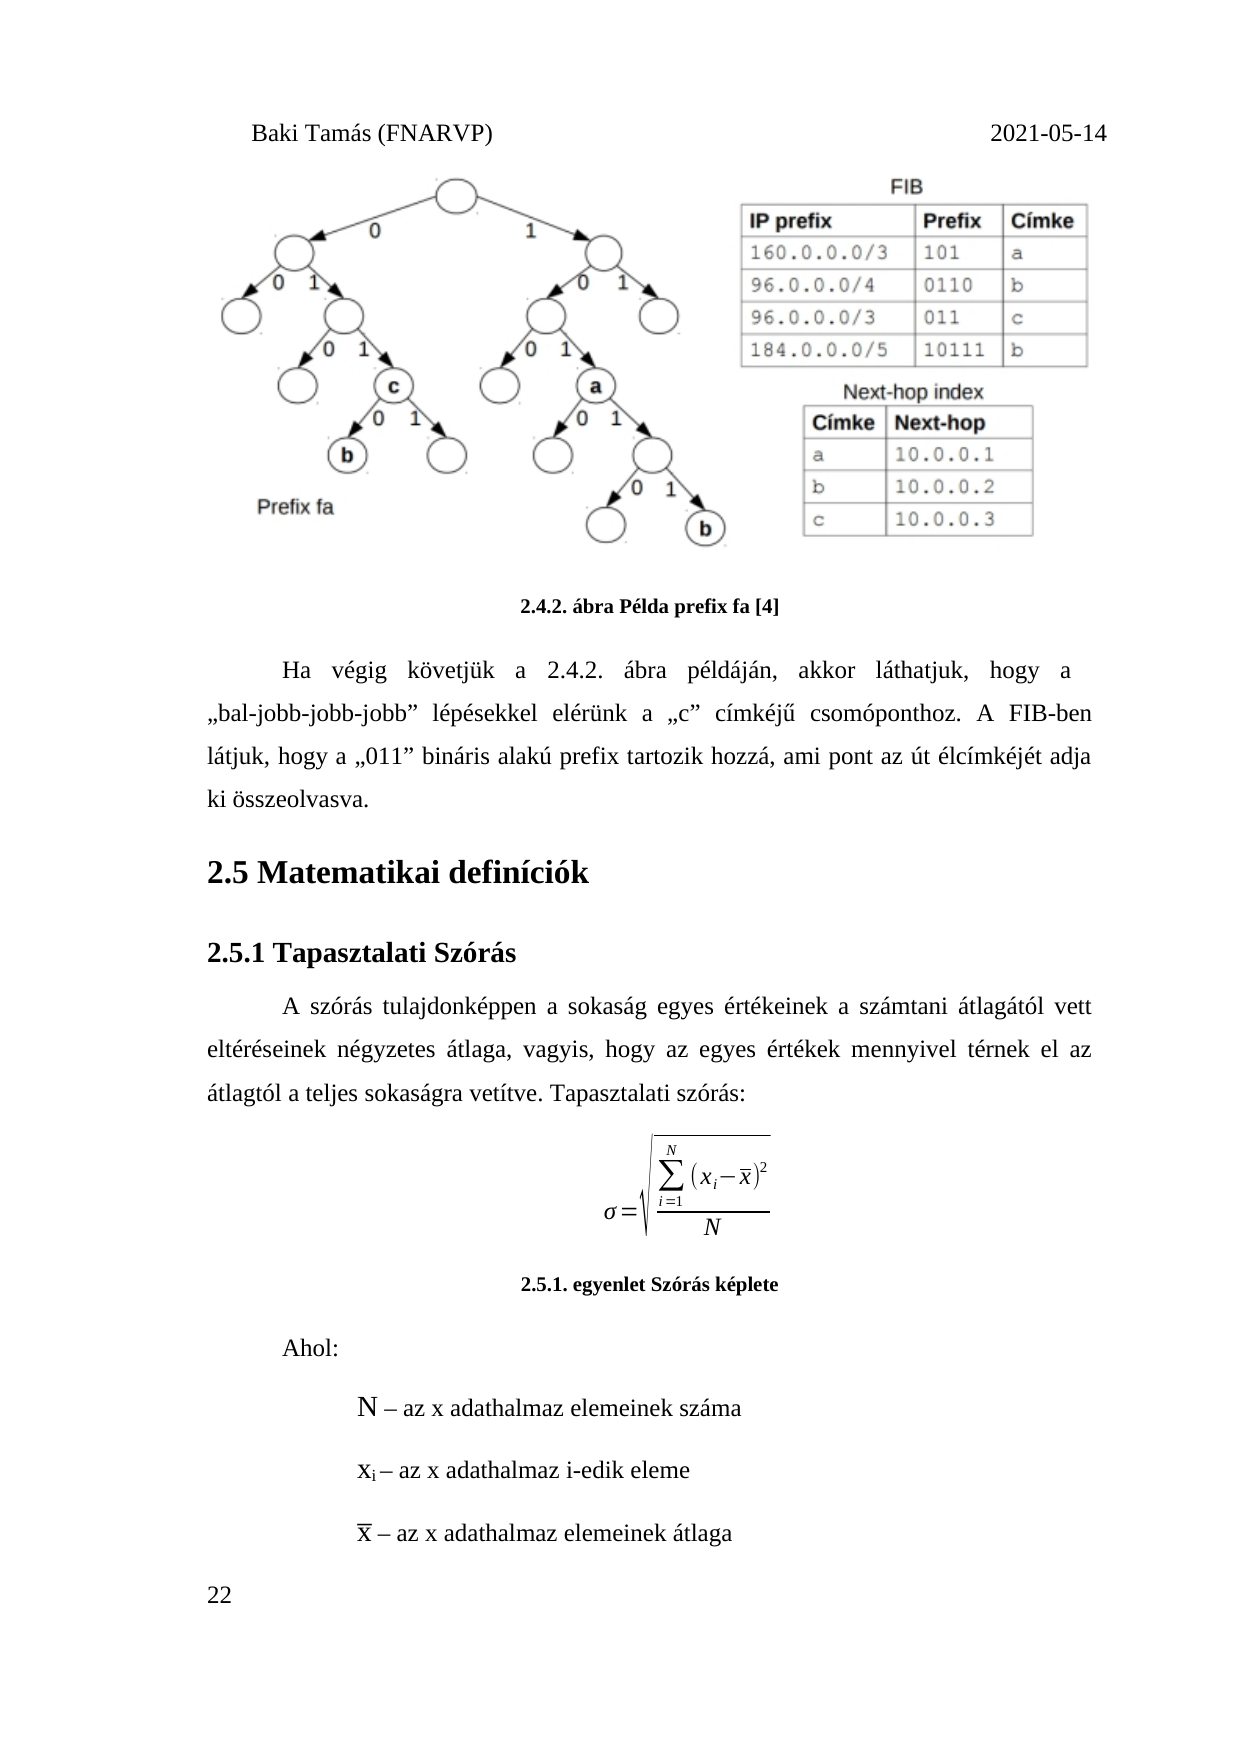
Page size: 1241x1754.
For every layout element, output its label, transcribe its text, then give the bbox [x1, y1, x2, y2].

text 2.5.1. egyenlet Szórás képlete [207, 1272, 1092, 1296]
subtitle Matematikai definíciók [207, 852, 1092, 891]
text N – az x adathalmaz elemeinek száma [282, 1389, 1092, 1422]
text x̅ – az x adathalmaz elemeinek átlaga [282, 1514, 1092, 1548]
text 2.4.2. ábra Példa prefix fa [207, 594, 1092, 618]
picture [206, 173, 1092, 551]
text Ha végig követjük a 2.4.2. ábra példáján, akkor láthatjuk, hogy a „bal-jobb-jobb-jobb” lépésekkel elérünk a „c” címkéjű csomóponthoz. A FIB-ben látjuk, hogy a „011” bináris alakú prefix tartozik hozzá, ami pont az út élcímkéjét adja ki összeolvasva. [207, 655, 1092, 813]
text Ahol: [207, 1333, 1092, 1362]
subtitle Tapasztalati Szórás [207, 935, 1092, 968]
text A szórás tulajdonképpen a sokaság egyes értékeinek a számtani átlagától vett eltéréseinek négyzetes átlaga, vagyis, hogy az egyes értékek mennyivel térnek el az átlagtól a teljes sokaságra vetítve. Tapasztalati szórás: [207, 991, 1092, 1106]
text xi – az x adathalmaz i-edik eleme [282, 1451, 1092, 1485]
